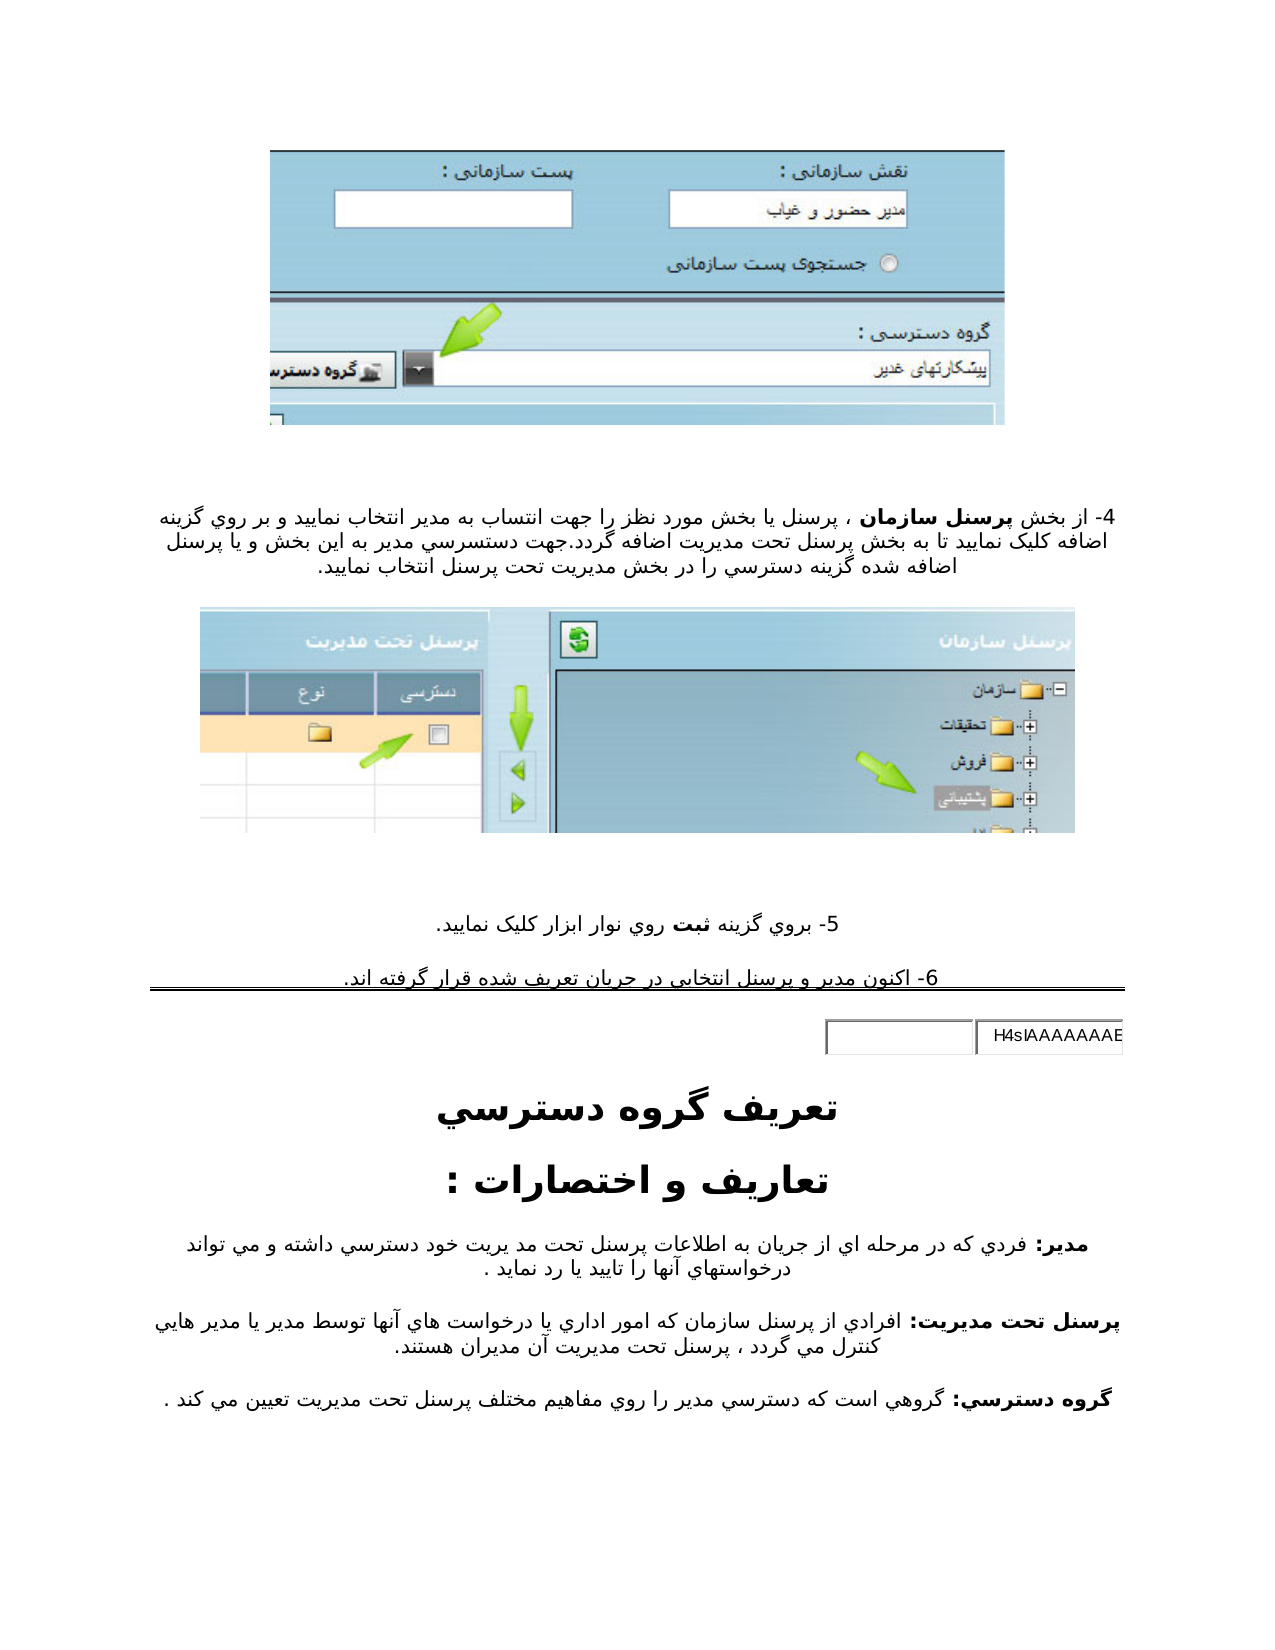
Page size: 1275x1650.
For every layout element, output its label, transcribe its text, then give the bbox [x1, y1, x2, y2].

text گروه دسترسي: گروهي است که دسترسي مدير را روي مفاهيم مختلف پرسنل تحت مديريت تعيين مي کند . [150, 1387, 1125, 1411]
text مدير: فردي که در مرحله اي از جريان به اطلاعات پرسنل تحت مد يريت خود دسترسي داشته و مي تواند درخواستهاي آنها را تاييد يا رد نمايد . [150, 1232, 1125, 1280]
text 5- بروي گزينه ثبت روي نوار ابزار کليک نماييد. [150, 912, 1125, 937]
text پرسنل تحت مديريت: افرادي از پرسنل سازمان که امور اداري يا درخواست هاي آنها توسط مدير يا مدير هايي کنترل مي گردد ، پرسنل تحت مديريت آن مديران هستند. [150, 1309, 1125, 1358]
text 4- از بخش پرسنل سازمان ، پرسنل يا بخش مورد نظز را جهت انتساب به مدير انتخاب نماييد و بر روي گزينه اضافه کليک نماييد تا به بخش پرسنل تحت مديريت اضافه گردد.جهت دستسرسي مدير به اين بخش و يا پرسنل اضافه شده گزينه دسترسي را در بخش مديريت تحت پرسنل انتخاب نماييد. [150, 505, 1125, 578]
text 6- اکنون مدير و پرسنل انتخابي در جريان تعريف شده قرار گرفته اند. [150, 966, 1125, 987]
text تعريف گروه دسترسي [150, 1086, 1125, 1130]
text تعاريف و اختصارات : [150, 1159, 1125, 1202]
picture [200, 607, 1075, 833]
picture [270, 150, 1005, 425]
